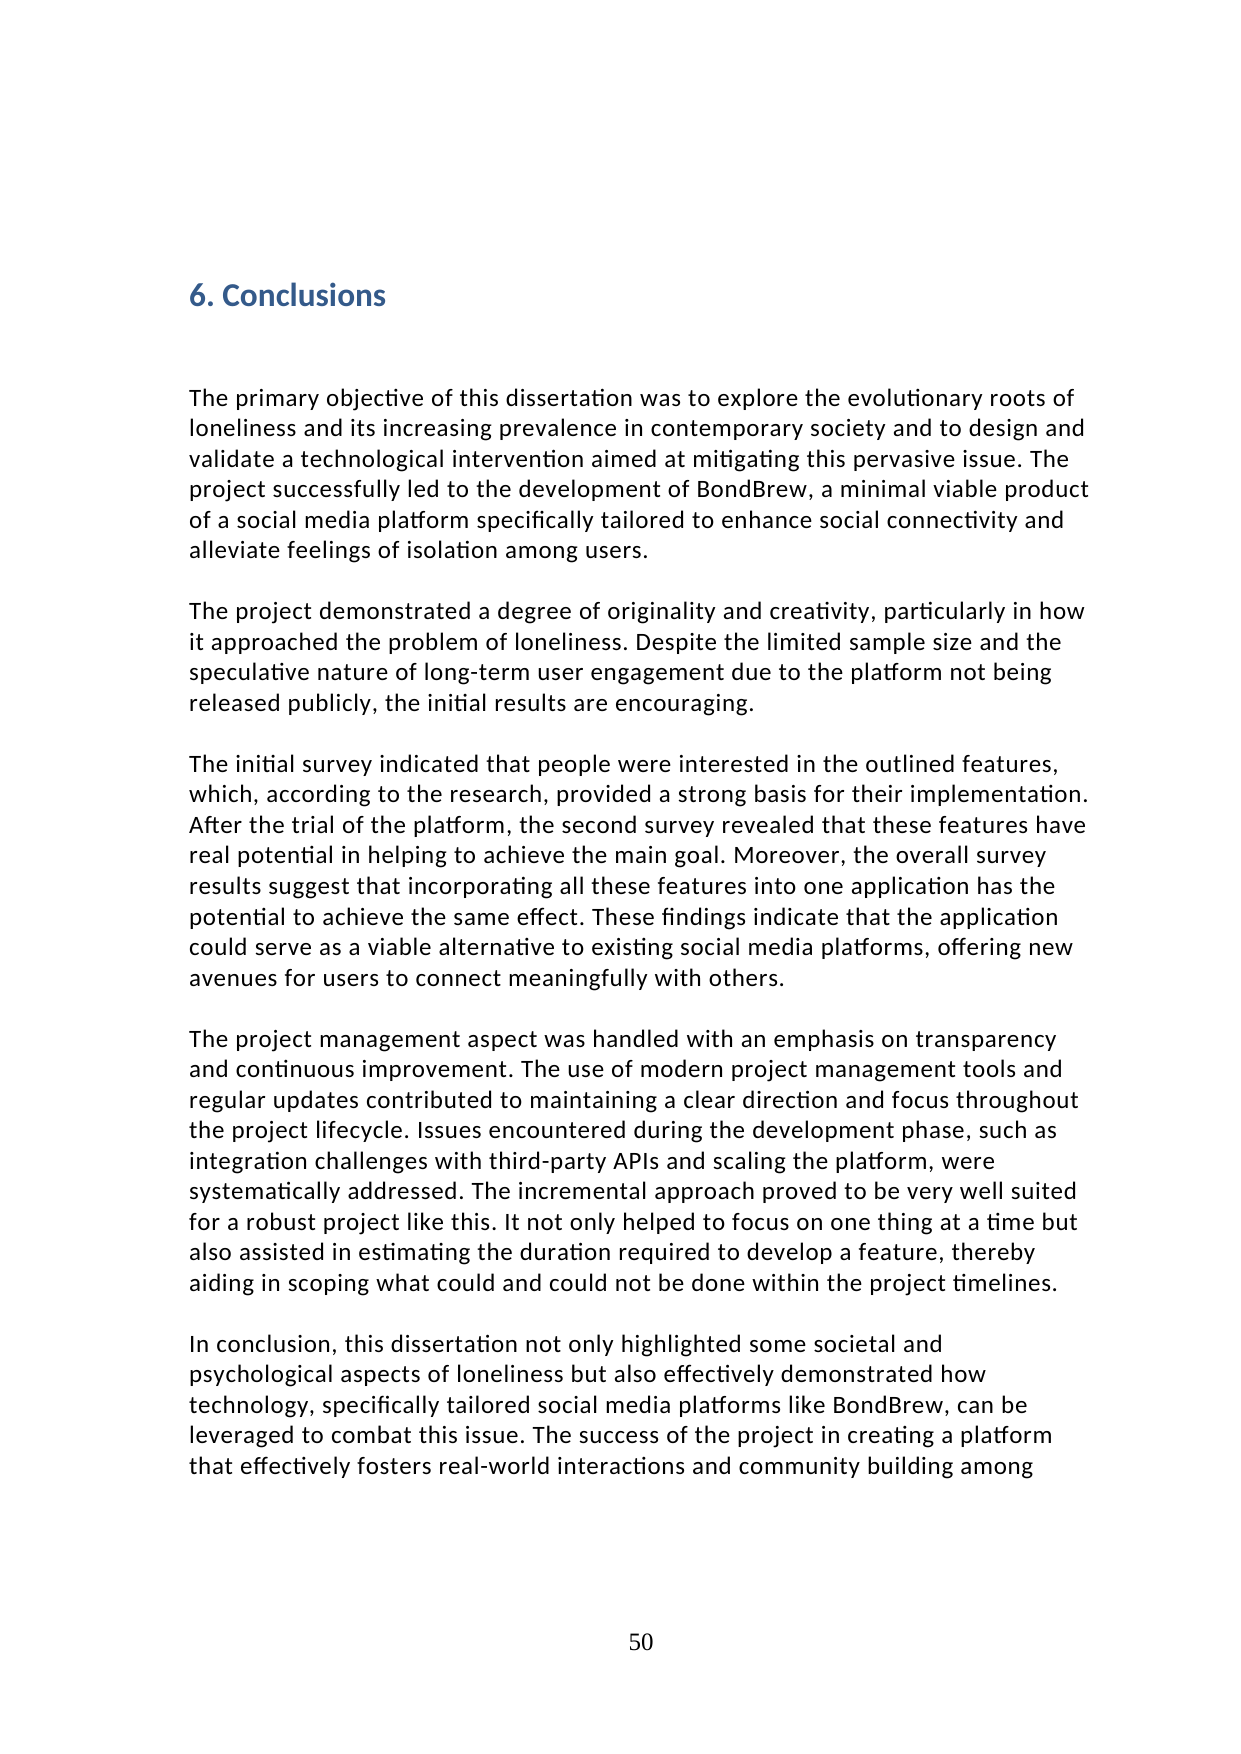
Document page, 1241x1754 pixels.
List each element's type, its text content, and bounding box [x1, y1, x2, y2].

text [189, 1328, 1092, 1481]
text The primary objective of this dissertation was to explore the evolutionary roots of loneliness and its increasing prevalence in contemporary society and to design and validate a technological intervention aimed at mitigating this pervasive issue. The project successfully led to the development of BondBrew, a minimal viable product of a social media platform specifically tailored to enhance social connectivity and alleviate feelings of isolation among users. [650, 382, 1092, 565]
text The initial survey indicated that people were interested in the outlined features, which, according to the research, provided a strong basis for their implementation. After the trial of the platform, the second survey revealed that these features have real potential in helping to achieve the main goal. Moreover, the overall survey results suggest that incorporating all these features into one application has the potential to achieve the same effect. These findings indicate that the application could serve as a viable alternative to existing social media platforms, offering new avenues for users to connect meaningfully with others. [189, 748, 1092, 992]
text The project demonstrated a degree of originality and creativity, particularly in how it approached the problem of loneliness. Despite the limited sample size and the speculative nature of long-term user engagement due to the platform not being released publicly, the initial results are encouraging. [756, 595, 1092, 717]
subtitle 6. Conclusions [189, 274, 1092, 315]
